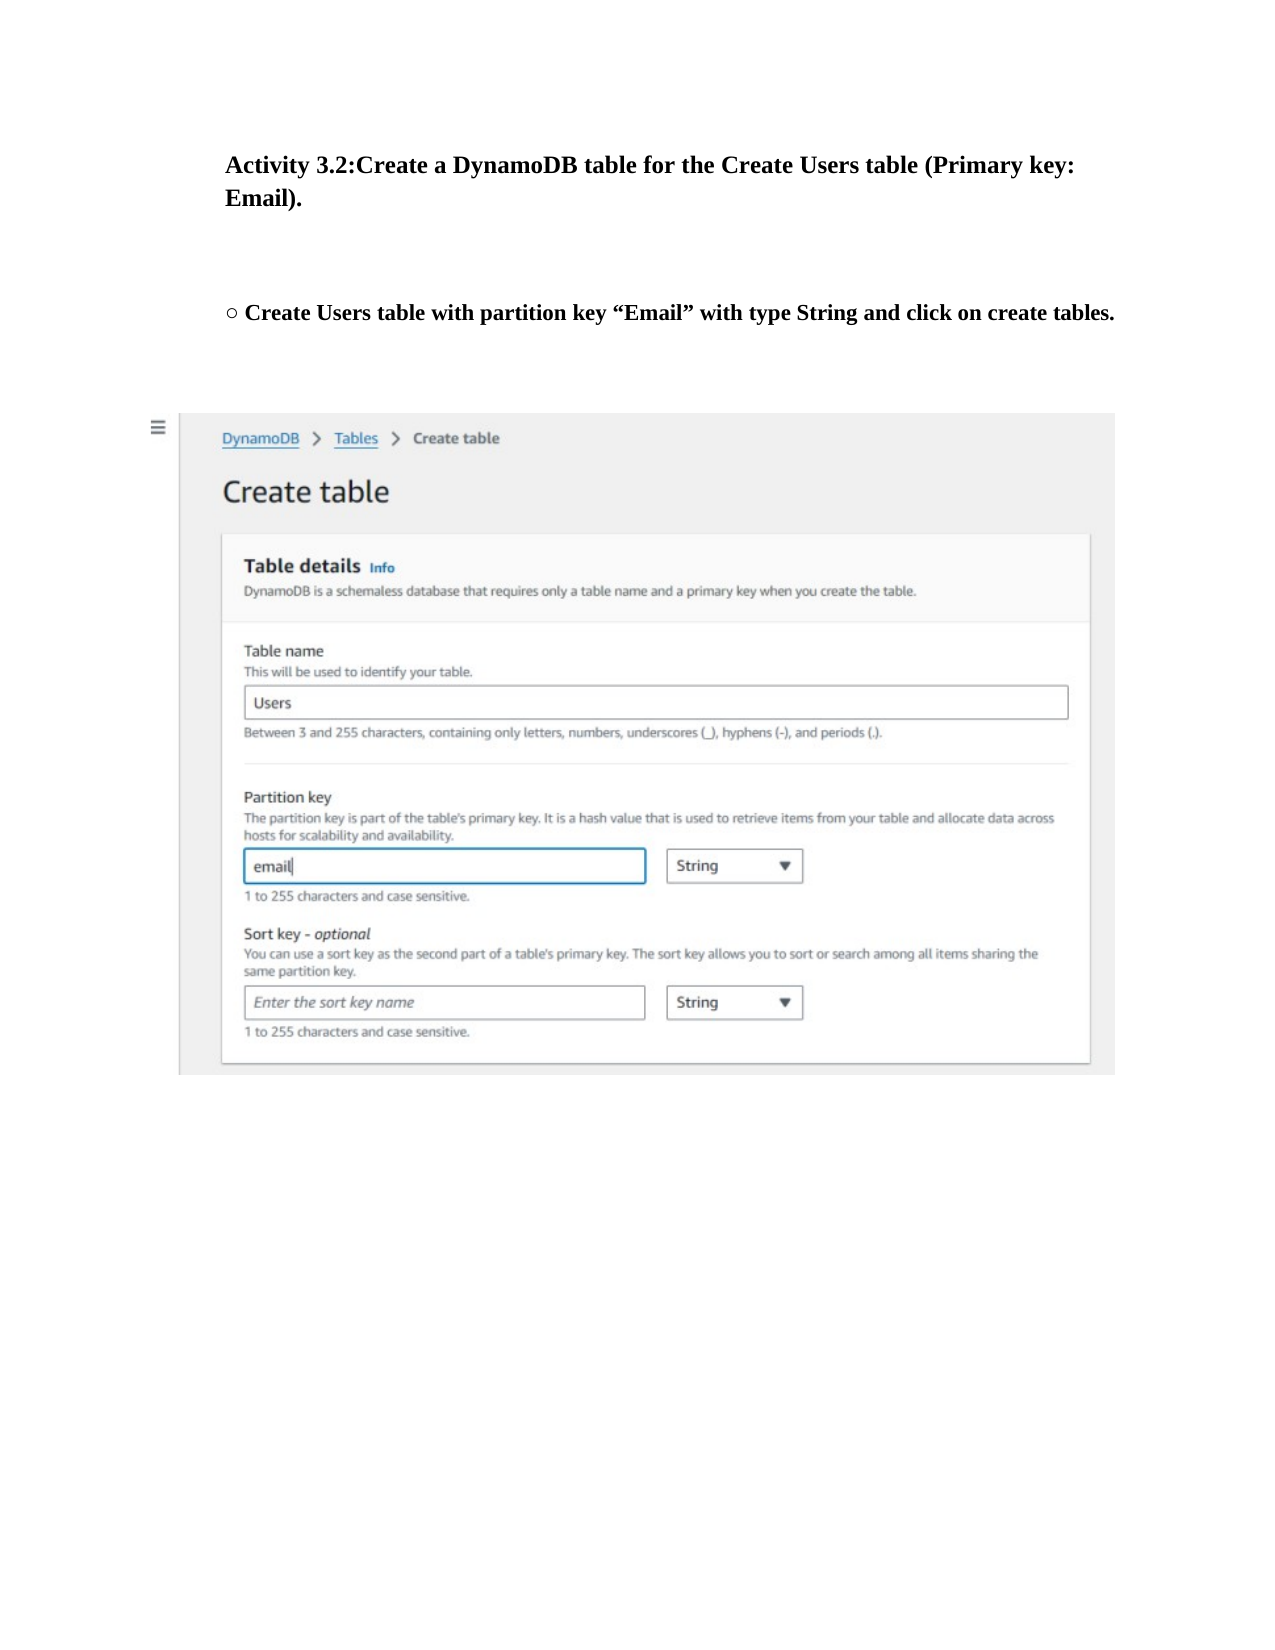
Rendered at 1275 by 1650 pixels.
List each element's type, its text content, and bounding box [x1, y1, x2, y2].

list Create Users table with partition key “Email” with type String and click on create tables. [225, 299, 1237, 325]
picture [150, 413, 1115, 1075]
text Activity 3.2:Create a DynamoDB table for the Create Users table (Primary key: Email). [225, 150, 1131, 212]
